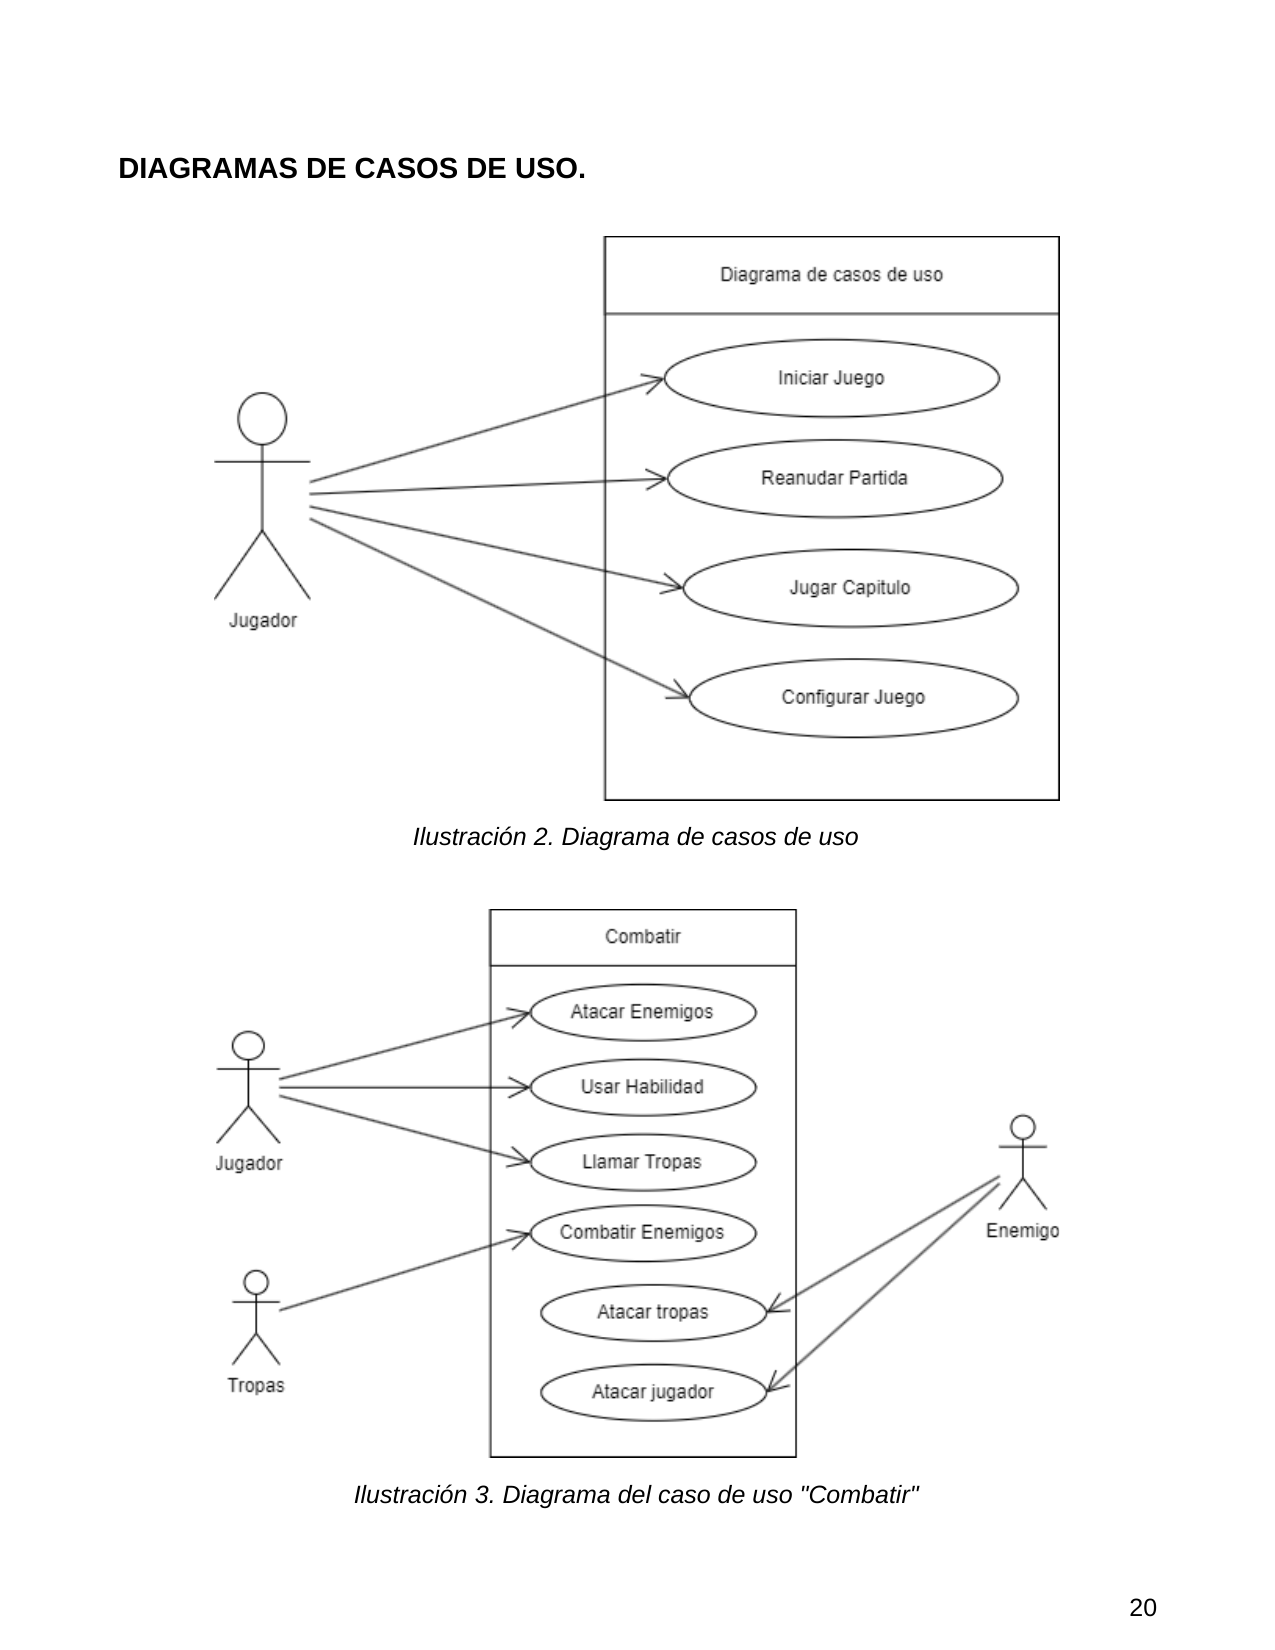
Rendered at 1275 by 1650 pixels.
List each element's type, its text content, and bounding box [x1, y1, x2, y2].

picture [215, 909, 1060, 1458]
subtitle DIAGRAMAS DE CASOS DE USO. [118, 151, 1157, 185]
picture [214, 236, 1060, 801]
